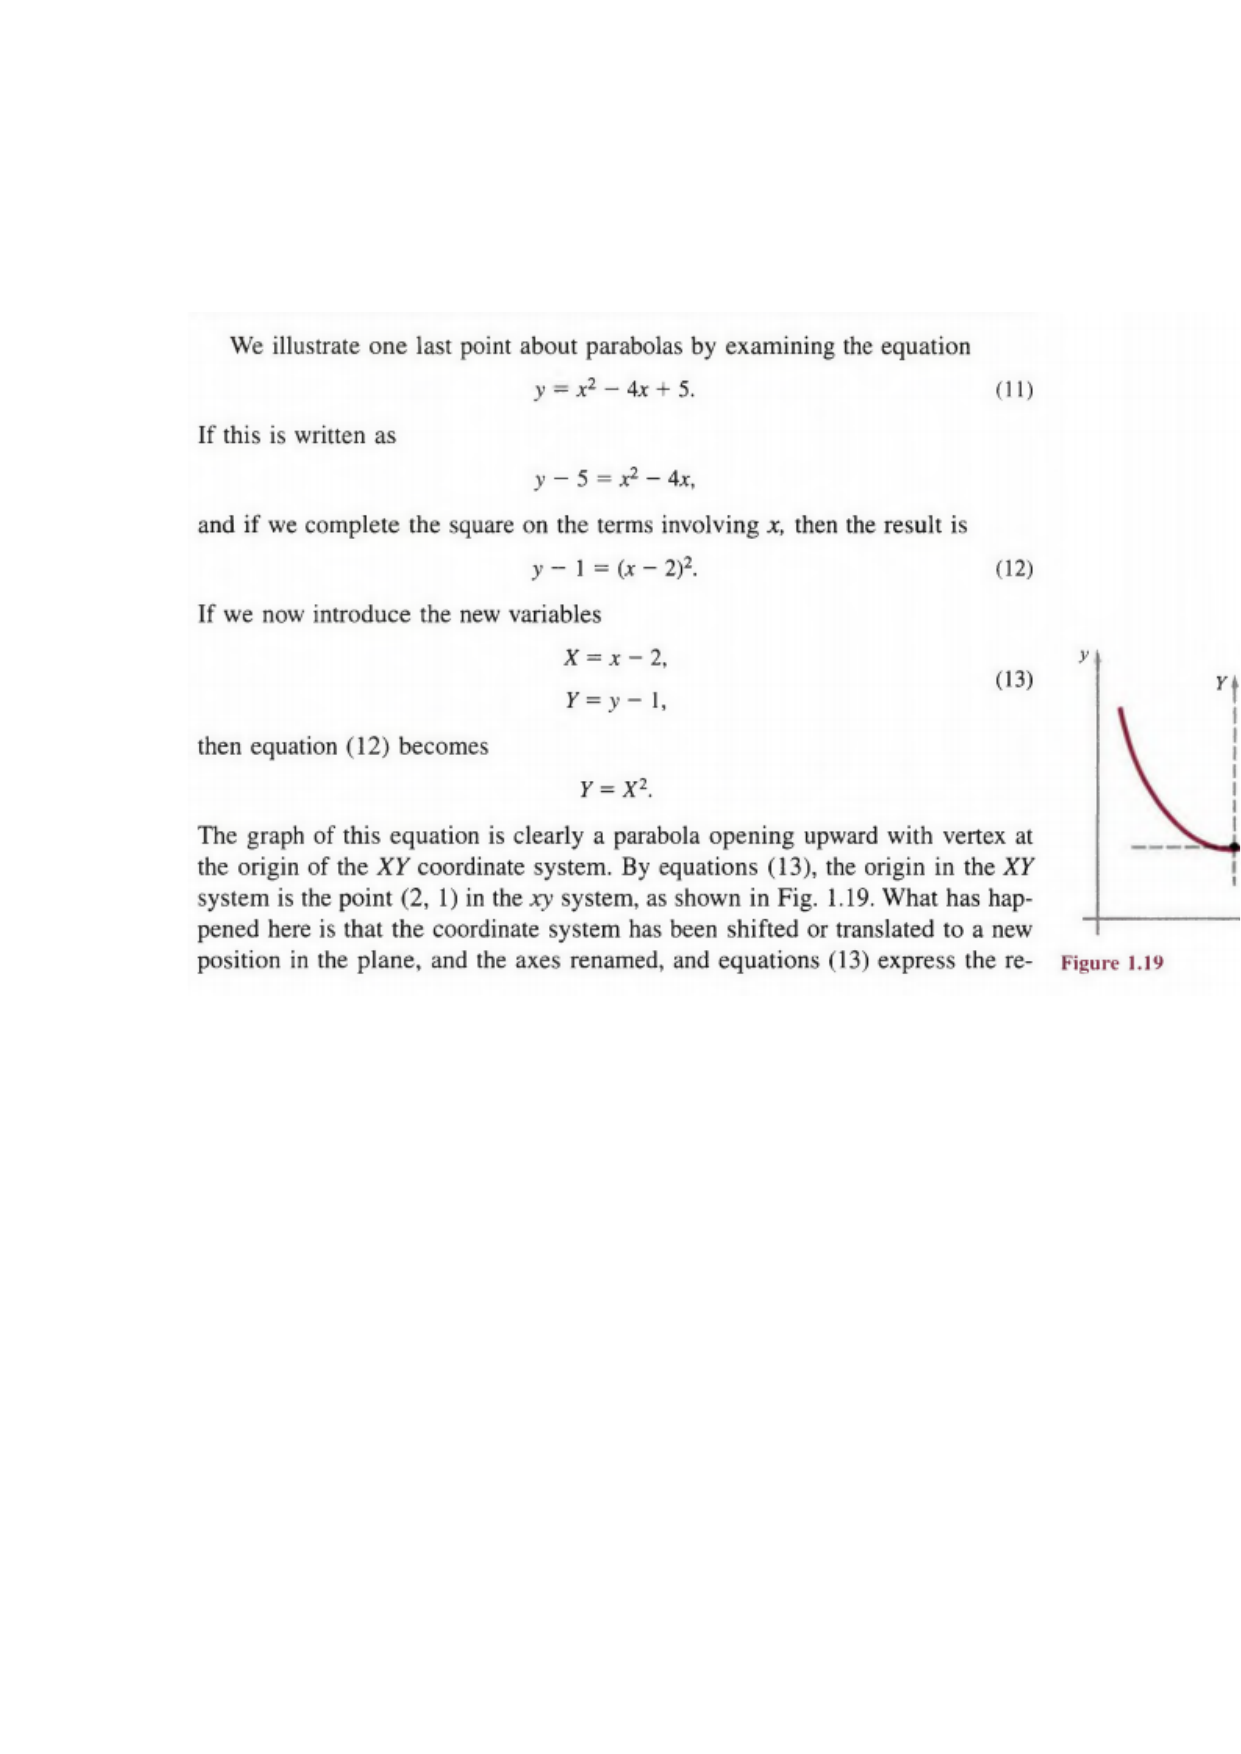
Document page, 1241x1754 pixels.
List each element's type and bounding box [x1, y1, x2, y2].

picture [187, 312, 1241, 996]
